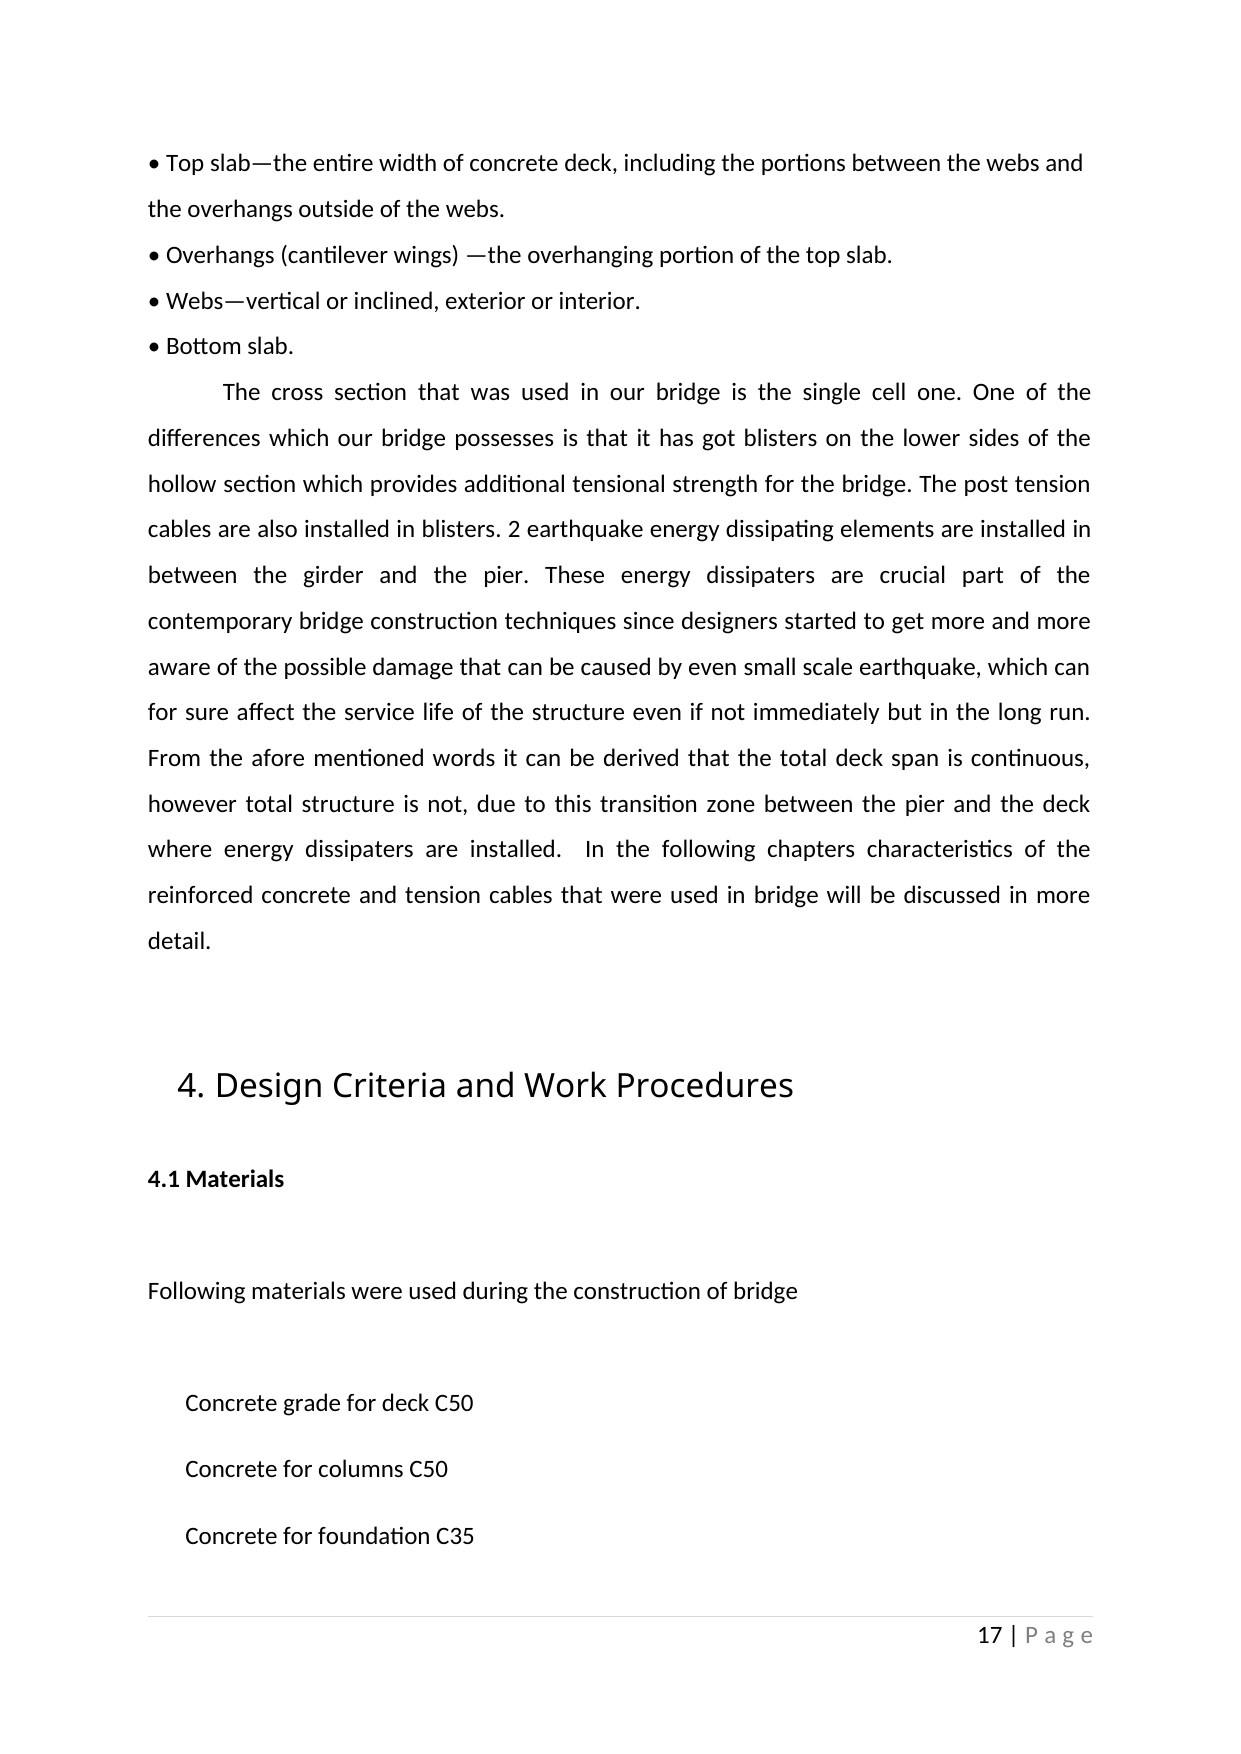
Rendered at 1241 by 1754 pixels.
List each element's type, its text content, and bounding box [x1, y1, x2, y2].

text 4.1 Materials [148, 1163, 1093, 1194]
text The cross section that was used in our bridge is the single cell one. One of the differences which our bridge possesses is that it has got blisters on the lower sides of the hollow section which provides additional tensional strength for the bridge. The post tension cables are also installed in blisters. 2 earthquake energy dissipating elements are installed in between the girder and the pier. These energy dissipaters are crucial part of the contemporary bridge construction techniques since designers started to get more and more aware of the possible damage that can be caused by even small scale earthquake, which can for sure affect the service life of the structure even if not immediately but in the long run. From the afore mentioned words it can be derived that the total deck span is continuous, however total structure is not, due to this transition zone between the pier and the deck where energy dissipaters are installed. In the following chapters characteristics of the reinforced concrete and tension cables that were used in bridge will be discussed in more detail. [148, 376, 1093, 956]
subtitle Design Criteria and Work Procedures [177, 1062, 1093, 1108]
text • Bottom slab. [148, 331, 1093, 361]
text • Overhangs (cantilever wings) —the overhanging portion of the top slab. [148, 239, 1093, 269]
text • Webs—vertical or inclined, exterior or interior. [148, 285, 1093, 315]
text Concrete grade for deck C50 [148, 1387, 1093, 1417]
text Concrete for foundation C35 [148, 1520, 1093, 1551]
text Concrete for columns C50 [148, 1453, 1093, 1484]
text Following materials were used during the construction of bridge [148, 1275, 1093, 1306]
text • Top slab—the entire width of concrete deck, including the portions between the webs and the overhangs outside of the webs. [148, 148, 1093, 224]
